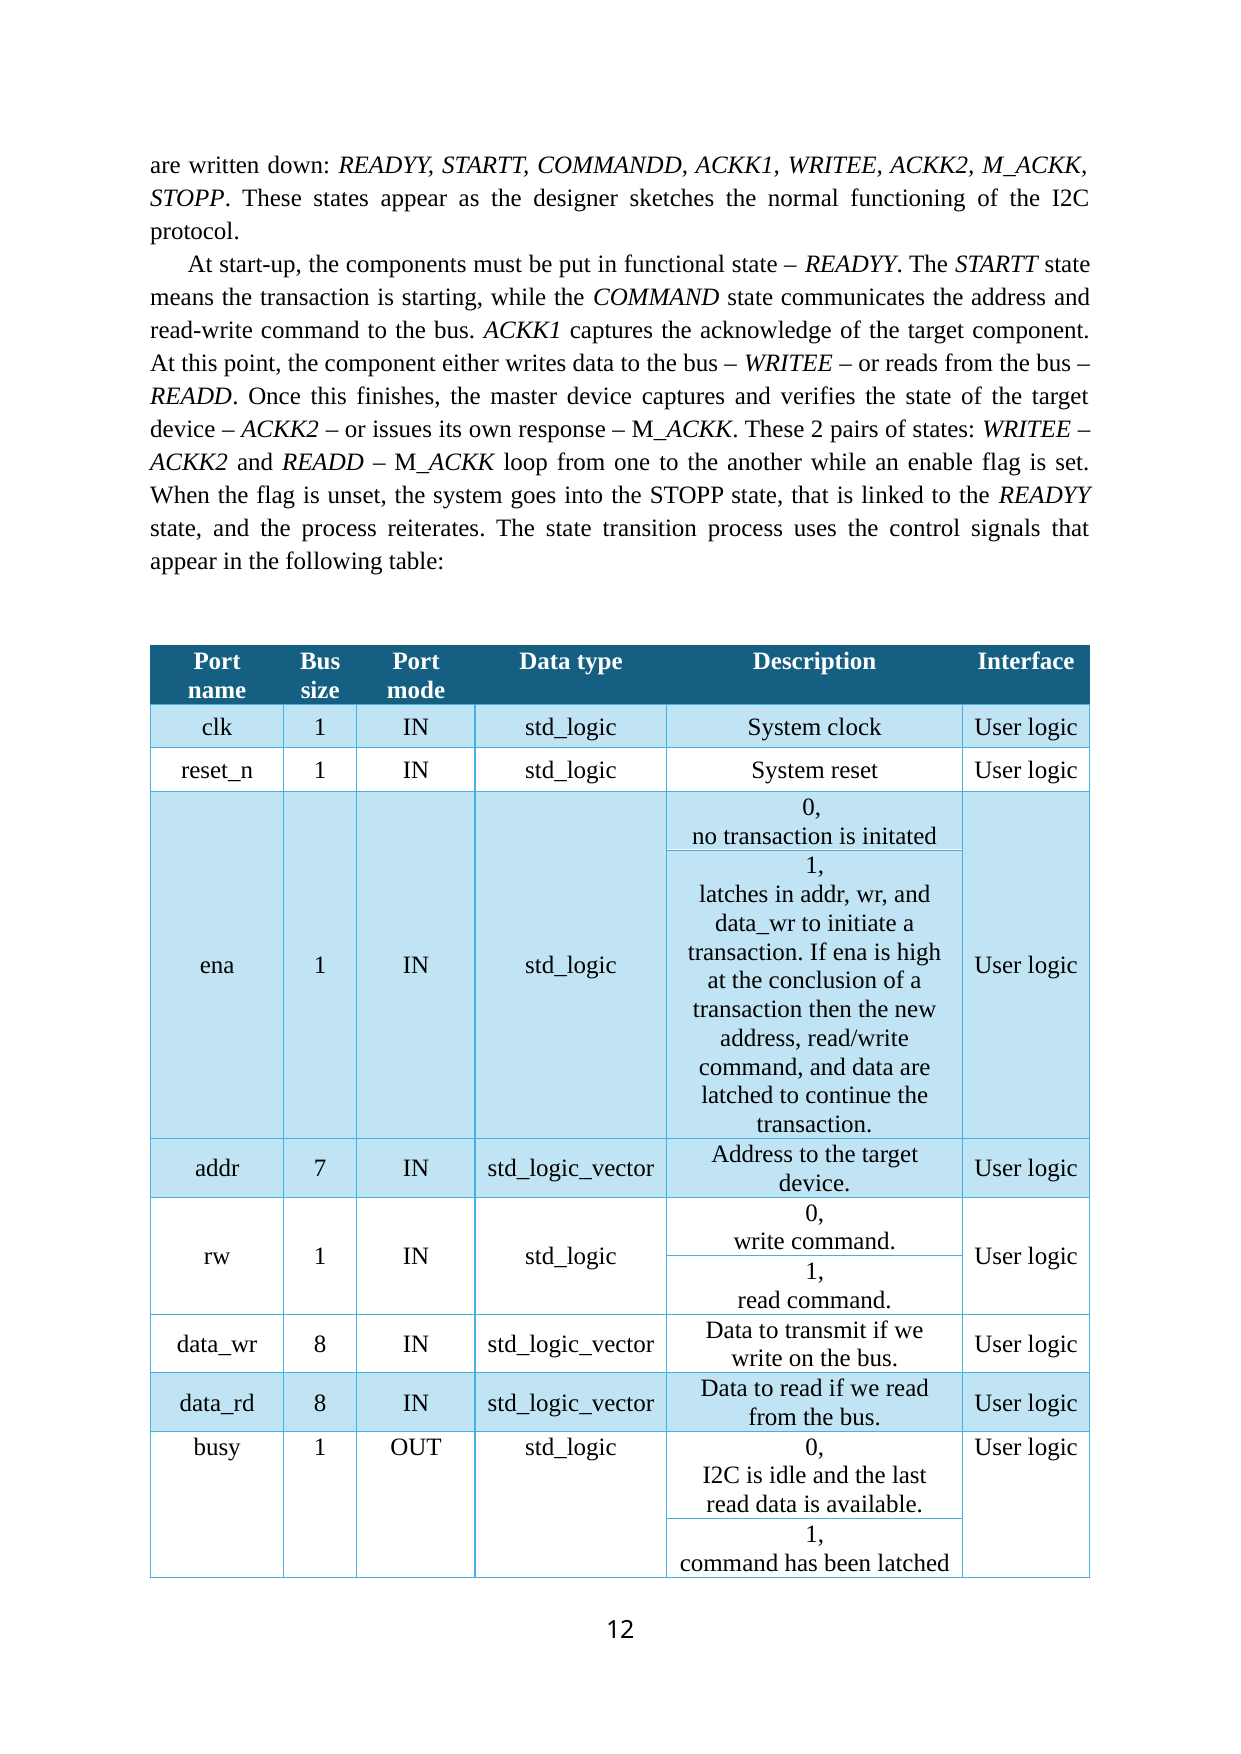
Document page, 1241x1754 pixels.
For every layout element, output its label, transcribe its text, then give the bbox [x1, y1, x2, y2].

table_cell IN [357, 1315, 474, 1372]
table_cell std_logic [476, 705, 666, 747]
table_header Port mode [357, 646, 474, 704]
table_cell 1 [284, 1432, 356, 1577]
table_cell data_wr [151, 1315, 283, 1372]
table_cell 8 [284, 1315, 356, 1372]
table_cell IN [357, 792, 474, 1138]
table_cell rw [151, 1198, 283, 1314]
table_cell User logic [963, 792, 1089, 1138]
table_cell User logic [963, 1139, 1089, 1197]
table_cell Data to transmit if we write on the bus. [667, 1315, 962, 1372]
table_cell OUT [357, 1432, 474, 1577]
table_cell 1, latches in addr, wr, and data_wr to initiate a transaction. If ena is high at the conclusion of a transaction then the new address, read/write command, and data are latched to continue the transaction. [667, 851, 962, 1138]
table_cell 1 [284, 792, 356, 1138]
table_cell Address to the target device. [667, 1139, 962, 1197]
table_cell std_logic [476, 748, 666, 791]
table_cell addr [151, 1139, 283, 1197]
table_cell 1, read command. [667, 1256, 962, 1314]
table_cell busy [151, 1432, 283, 1577]
table_header Description [667, 646, 962, 704]
table_cell IN [357, 1373, 474, 1431]
table_cell std_logic [476, 1198, 666, 1314]
table_cell User logic [963, 1198, 1089, 1314]
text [150, 150, 1090, 245]
table_cell 0, I2C is idle and the last read data is available. [667, 1432, 962, 1518]
table_cell 7 [284, 1139, 356, 1197]
table_header Port name [151, 646, 283, 704]
table_cell IN [357, 1198, 474, 1314]
table_header Bus size [284, 646, 356, 704]
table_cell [667, 1519, 962, 1577]
table_cell std_logic [476, 1432, 666, 1577]
table_cell ena [151, 792, 283, 1138]
table_cell 0, write command. [667, 1198, 962, 1255]
table_cell std_logic_vector [476, 1315, 666, 1372]
table_cell User logic [963, 1315, 1089, 1372]
text At start-up, the components must be put in functional state – READYY. The STARTT state means the transaction is starting, while the COMMAND state communicates the address and read-write command to the bus. ACKK1 captures the acknowledge of the target component. At this point, the component either writes data to the bus – WRITEE – or reads from the bus – READD. Once this finishes, the master device captures and verifies the state of the target device – ACKK2 – or issues its own response – M_ACKK. These 2 pairs of states: WRITEE – ACKK2 and READD – M_ACKK loop from one to the another while an enable flag is set. When the flag is unset, the system goes into the STOPP state, that is linked to the READYY state, and the process reiterates. The state transition process uses the control signals that appear in the following table: [150, 249, 1090, 575]
table_header Data type [476, 646, 666, 704]
table_cell std_logic [476, 792, 666, 1138]
table_cell IN [357, 705, 474, 747]
table_cell 1 [284, 748, 356, 791]
table_cell std_logic_vector [476, 1373, 666, 1431]
table_cell Data to read if we read from the bus. [667, 1373, 962, 1431]
table_cell std_logic_vector [476, 1139, 666, 1197]
table_cell 0, no transaction is initated [667, 792, 962, 849]
table_cell User logic [963, 1432, 1089, 1577]
table_header Interface [963, 646, 1089, 704]
table_cell System reset [667, 748, 962, 791]
table_cell reset_n [151, 748, 283, 791]
table_cell 1 [284, 705, 356, 747]
table_cell 8 [284, 1373, 356, 1431]
table_cell data_rd [151, 1373, 283, 1431]
table_cell System clock [667, 705, 962, 747]
table_cell clk [151, 705, 283, 747]
table_cell User logic [963, 748, 1089, 791]
table_cell User logic [963, 1373, 1089, 1431]
table_cell IN [357, 748, 474, 791]
table_cell 1 [284, 1198, 356, 1314]
table_cell IN [357, 1139, 474, 1197]
table_cell User logic [963, 705, 1089, 747]
